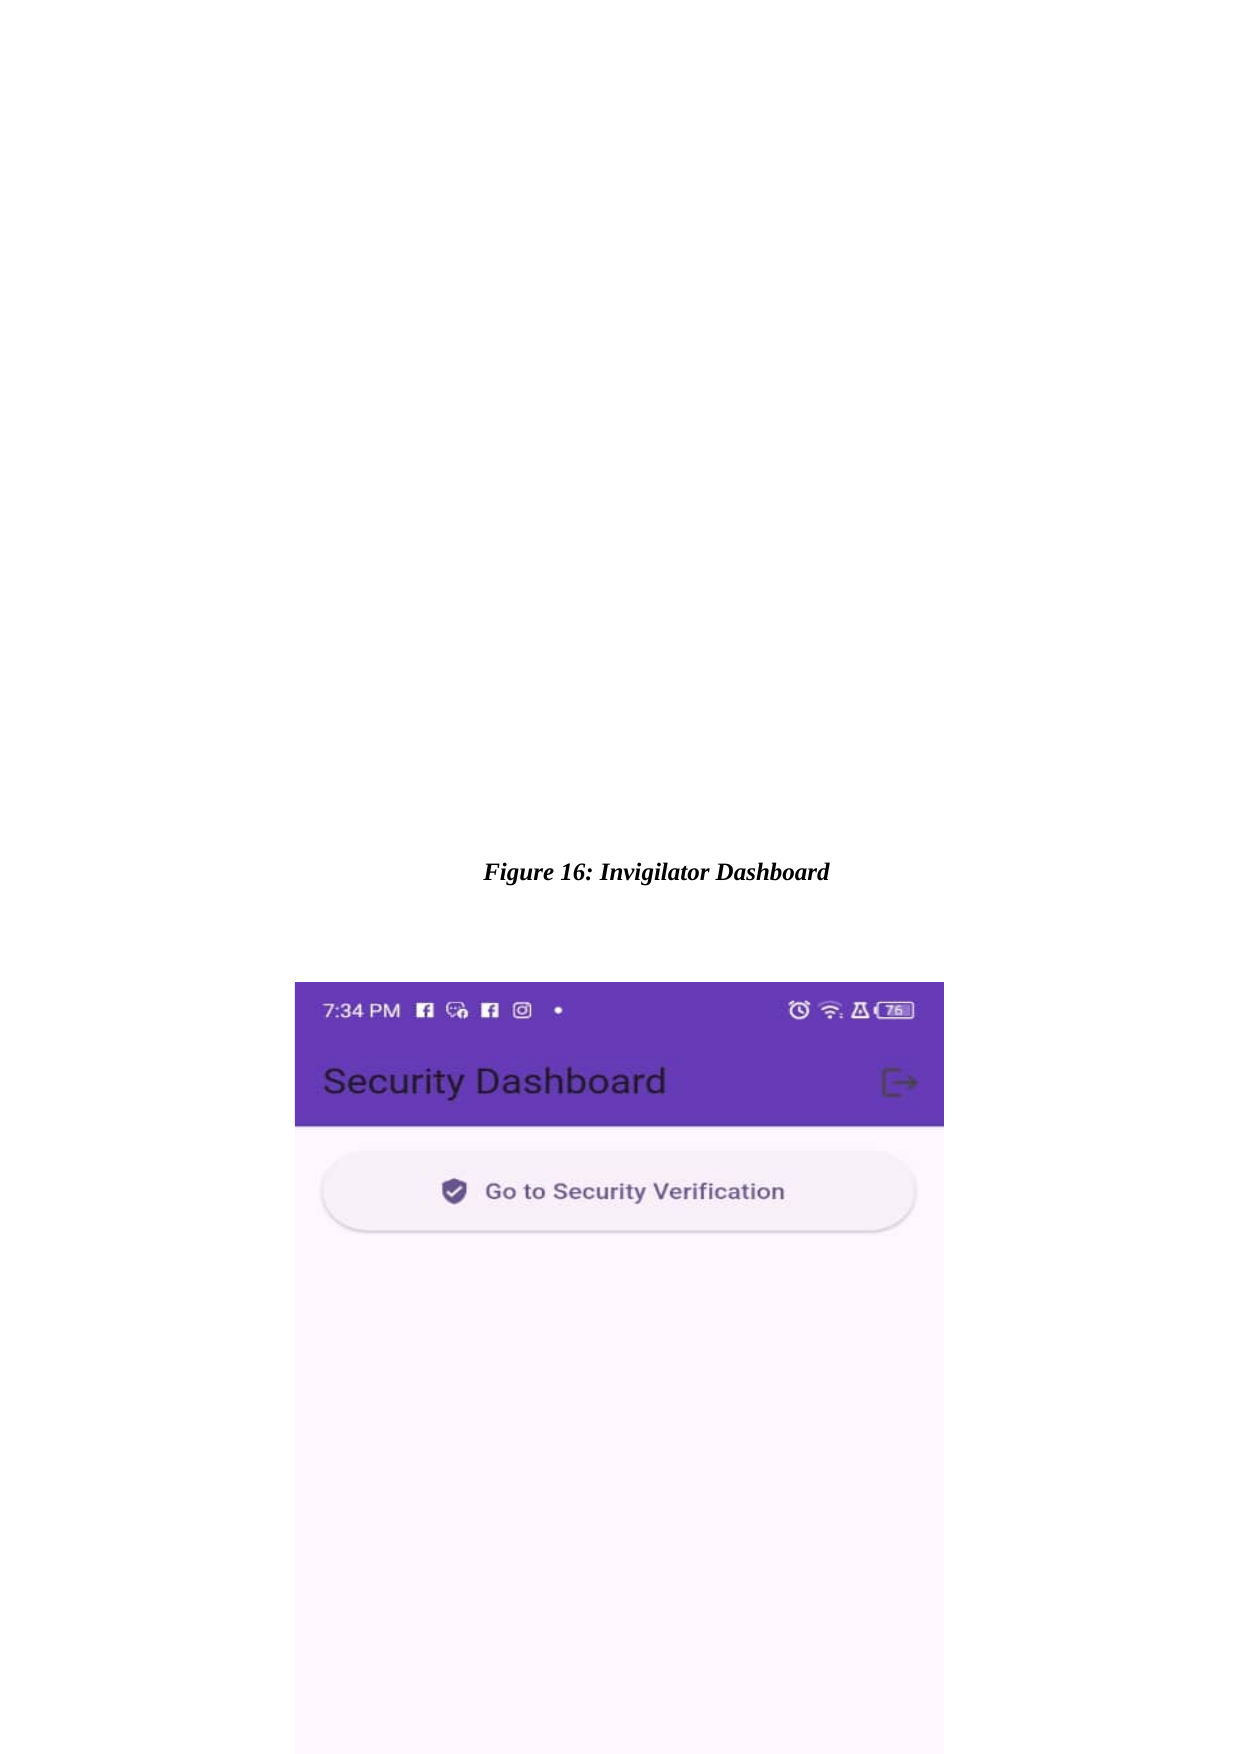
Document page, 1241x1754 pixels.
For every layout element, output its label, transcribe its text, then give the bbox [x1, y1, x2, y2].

picture [294, 982, 944, 1754]
subtitle Figure 16: Invigilator Dashboard [150, 857, 1090, 885]
